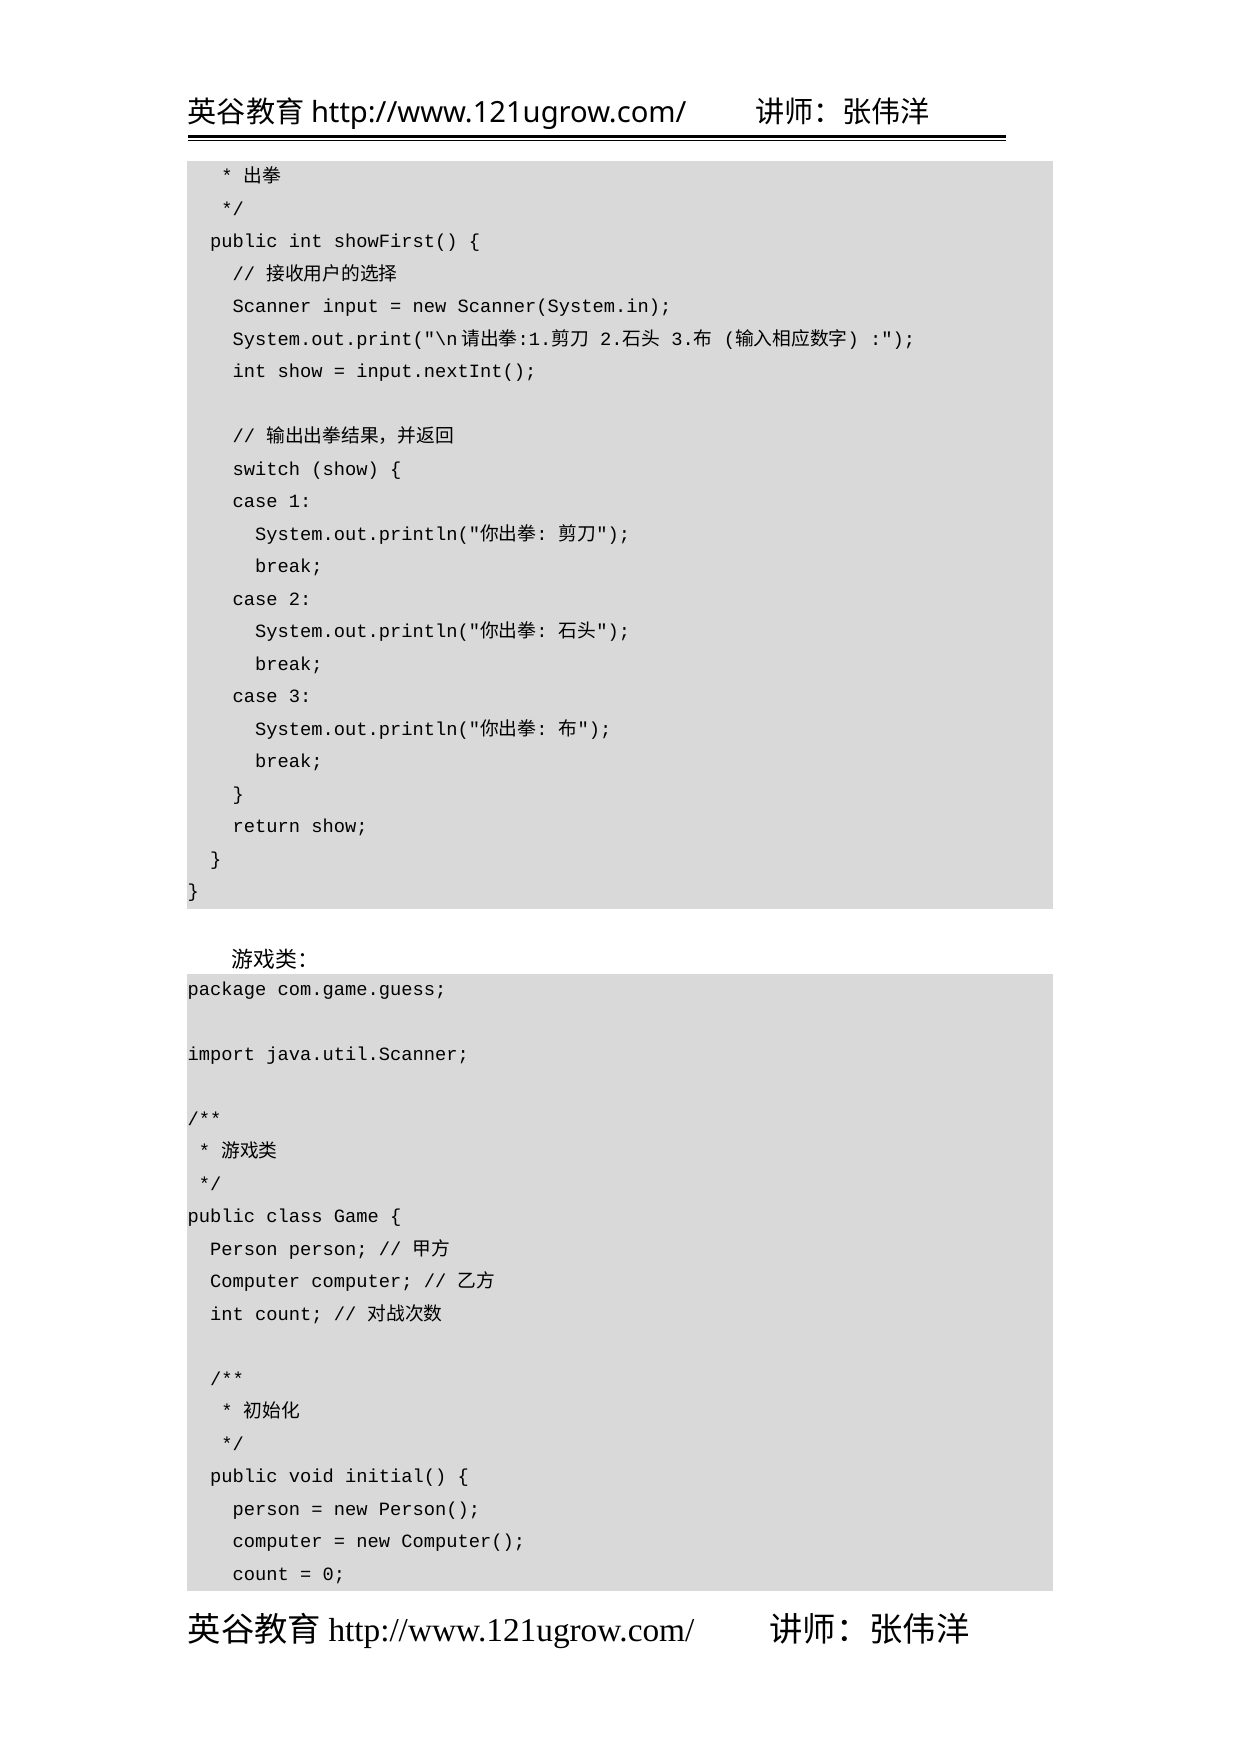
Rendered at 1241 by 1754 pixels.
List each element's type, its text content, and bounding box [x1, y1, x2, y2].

text count = 0; [187, 1559, 1053, 1591]
text * 出拳 [187, 161, 1053, 194]
text case 3: [187, 681, 1053, 714]
text public int showFirst() { [187, 226, 1053, 259]
text System.out.println("你出拳: 石头"); [187, 616, 1053, 649]
text */ [187, 1169, 1053, 1201]
text 游戏类： [187, 941, 1053, 974]
text public class Game { [187, 1201, 1053, 1234]
text // 输出出拳结果，并返回 [187, 421, 1053, 454]
text } [187, 779, 1053, 811]
text computer = new Computer(); [187, 1526, 1053, 1559]
text } [187, 844, 1053, 876]
text */ [187, 194, 1053, 226]
text int show = input.nextInt(); [187, 356, 1053, 389]
text /** [187, 1104, 1053, 1136]
text break; [187, 649, 1053, 681]
text case 1: [187, 486, 1053, 519]
text package com.game.guess; [187, 974, 1053, 1006]
text Computer computer; // 乙方 [187, 1266, 1053, 1299]
text * 游戏类 [187, 1136, 1053, 1169]
text import java.util.Scanner; [187, 1039, 1053, 1071]
text Scanner input = new Scanner(System.in); [187, 291, 1053, 324]
text switch (show) { [187, 454, 1053, 486]
text int count; // 对战次数 [187, 1299, 1053, 1331]
text break; [187, 551, 1053, 584]
text Person person; // 甲方 [187, 1234, 1053, 1266]
text /** [187, 1364, 1053, 1396]
text break; [187, 746, 1053, 779]
text System.out.println("你出拳: 布"); [187, 714, 1053, 746]
text System.out.print("\n请出拳:1.剪刀 2.石头 3.布 (输入相应数字) :"); [187, 324, 1053, 356]
text System.out.println("你出拳: 剪刀"); [187, 519, 1053, 551]
text case 2: [187, 584, 1053, 616]
text return show; [187, 811, 1053, 844]
text public void initial() { [187, 1461, 1053, 1494]
text // 接收用户的选择 [187, 259, 1053, 291]
text */ [187, 1429, 1053, 1461]
text person = new Person(); [187, 1494, 1053, 1526]
text } [187, 876, 1053, 909]
text * 初始化 [187, 1396, 1053, 1429]
